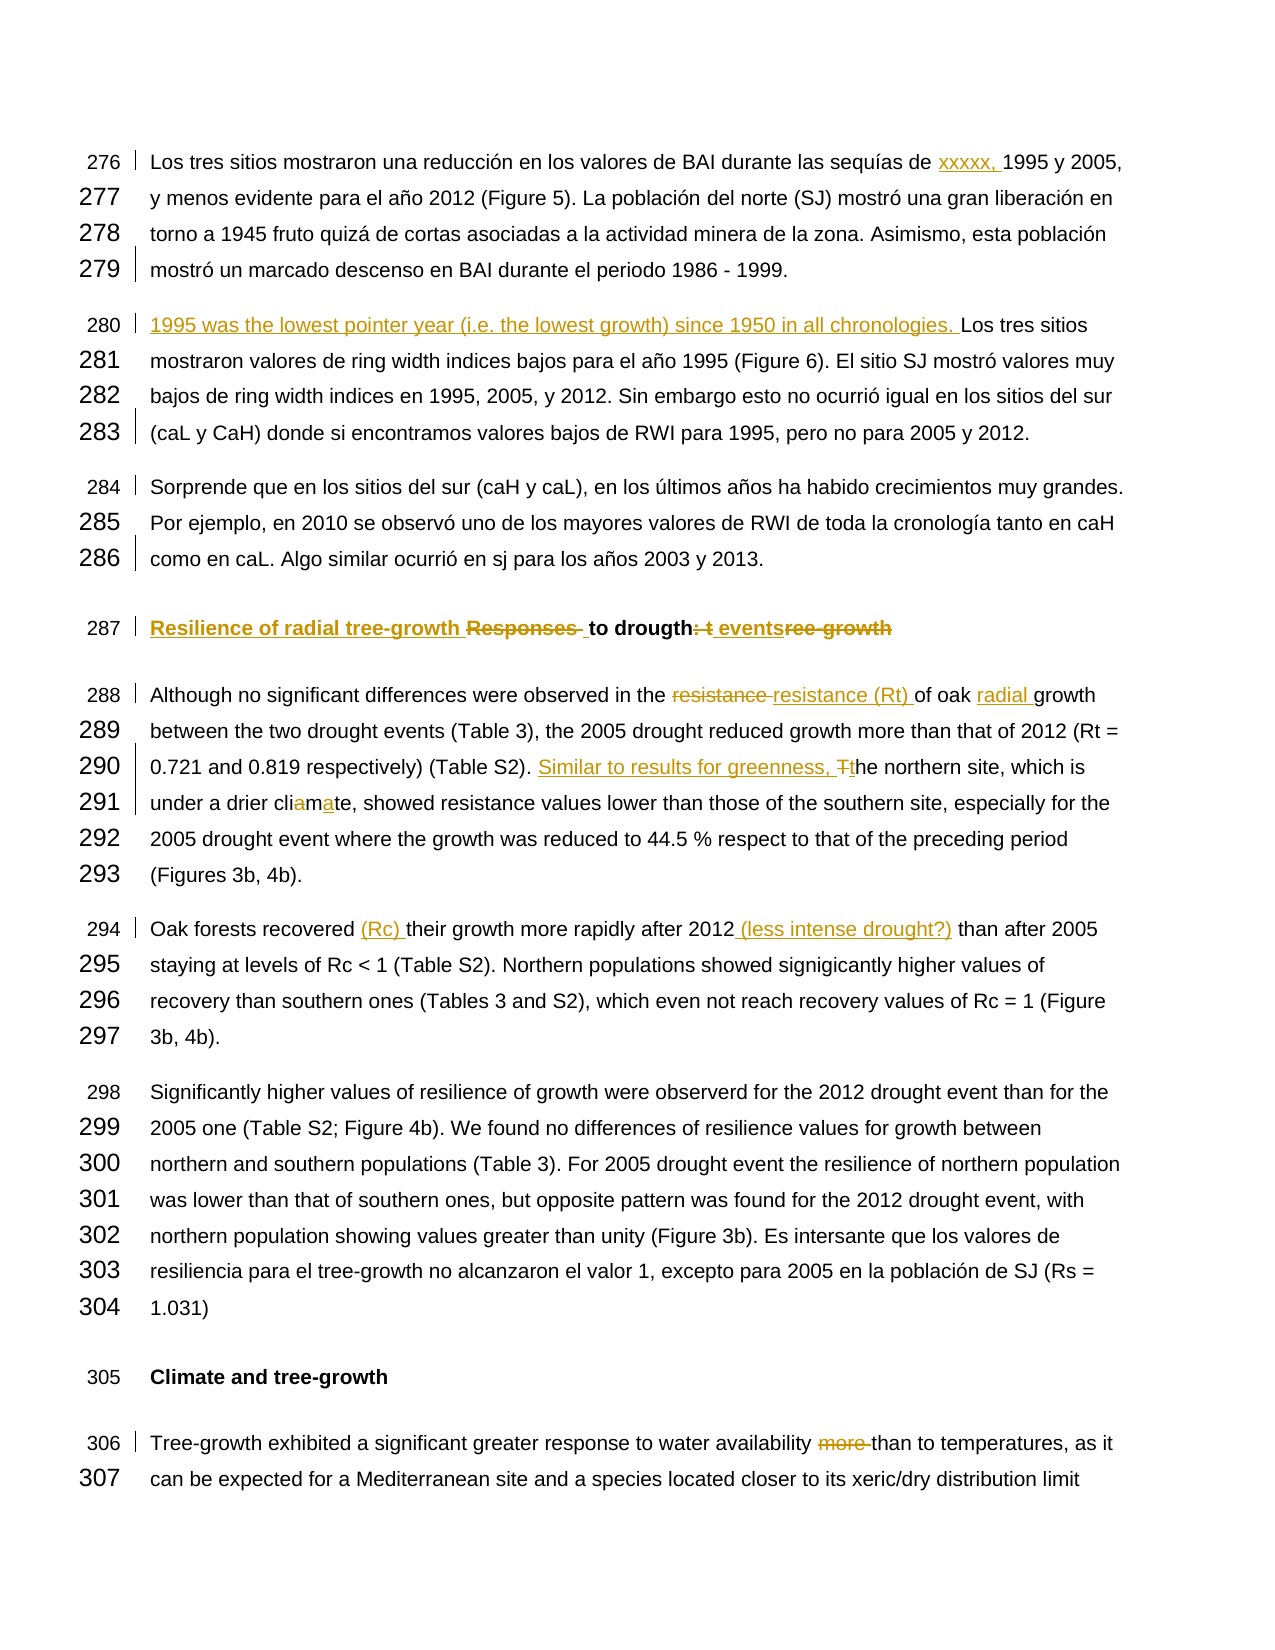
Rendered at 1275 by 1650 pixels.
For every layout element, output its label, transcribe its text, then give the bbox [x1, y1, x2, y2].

text Although no significant differences were observed in the of oak growth between the two drought events (Table 3), the 2005 drought reduced growth more than that of 2012 (Rt = 0.721 and 0.819 respectively) (Table S2). he northern site, which is under a drier climte, showed resistance values lower than those of the southern site, especially for the 2005 drought event where the growth was reduced to 44.5 % respect to that of the preceding period (Figures 3b, 4b). [150, 683, 1125, 886]
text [150, 1431, 1125, 1491]
text Los tres sitios mostraron valores de ring width indices bajos para el año 1995 (Figure 6). El sitio SJ mostró valores muy bajos de ring width indices en 1995, 2005, y 2012. Sin embargo esto no ocurrió igual en los sitios del sur (caL y CaH) donde si encontramos valores bajos de RWI para 1995, pero no para 2005 y 2012. [150, 312, 1125, 444]
text Oak forests recovered their growth more rapidly after 2012 than after 2005 staying at levels of Rc < 1 (Table S2). Northern populations showed signigicantly higher values of recovery than southern ones (Tables 3 and S2), which even not reach recovery values of Rc = 1 (Figure 3b, 4b). [150, 917, 1125, 1049]
subtitle Climate and tree-growth [150, 1364, 1125, 1388]
text Significantly higher values of resilience of growth were observerd for the 2012 drought event than for the 2005 one (Table S2; Figure 4b). We found no differences of resilience values for growth between northern and southern populations (Table 3). For 2005 drought event the resilience of northern population was lower than that of southern ones, but opposite pattern was found for the 2012 drought event, with northern population showing values greater than unity (Figure 3b). Es intersante que los valores de resiliencia para el tree-growth no alcanzaron el valor 1, excepto para 2005 en la población de SJ (Rs = 1.031) [150, 1080, 1125, 1319]
text Los tres sitios mostraron una reducción en los valores de BAI durante las sequías de 1995 y 2005, y menos evidente para el año 2012 (Figure 5). La población del norte (SJ) mostró una gran liberación en torno a 1945 fruto quizá de cortas asociadas a la actividad minera de la zona. Asimismo, esta población mostró un marcado descenso en BAI durante el periodo 1986 - 1999. [150, 150, 1125, 282]
text Sorprende que en los sitios del sur (caH y caL), en los últimos años ha habido crecimientos muy grandes. Por ejemplo, en 2010 se observó uno de los mayores valores de RWI de toda la cronología tanto en caH como en caL. Algo similar ocurrió en sj para los años 2003 y 2013. [150, 475, 1125, 571]
subtitle to drougth [150, 616, 1125, 640]
